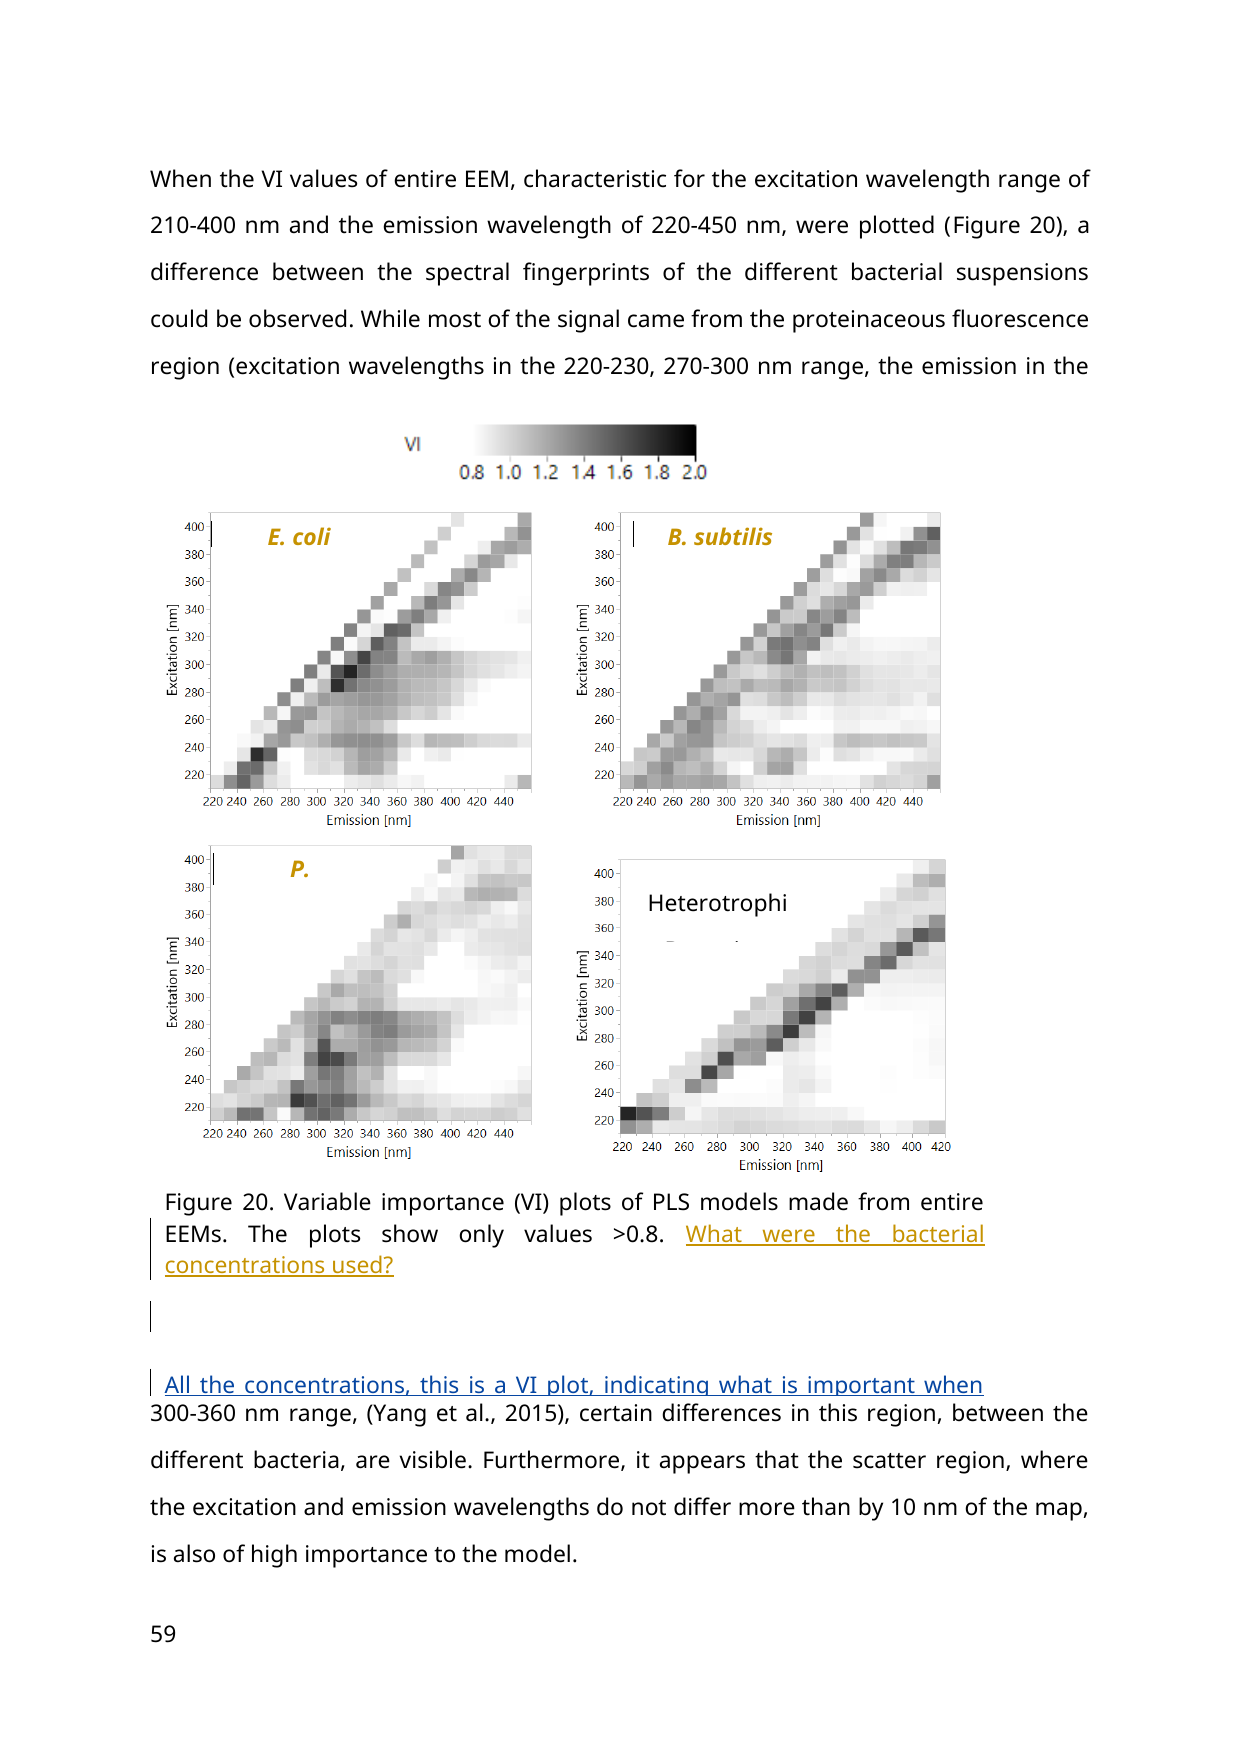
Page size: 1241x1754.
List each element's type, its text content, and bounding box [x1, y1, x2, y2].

picture [161, 830, 951, 1174]
picture [150, 418, 1016, 829]
